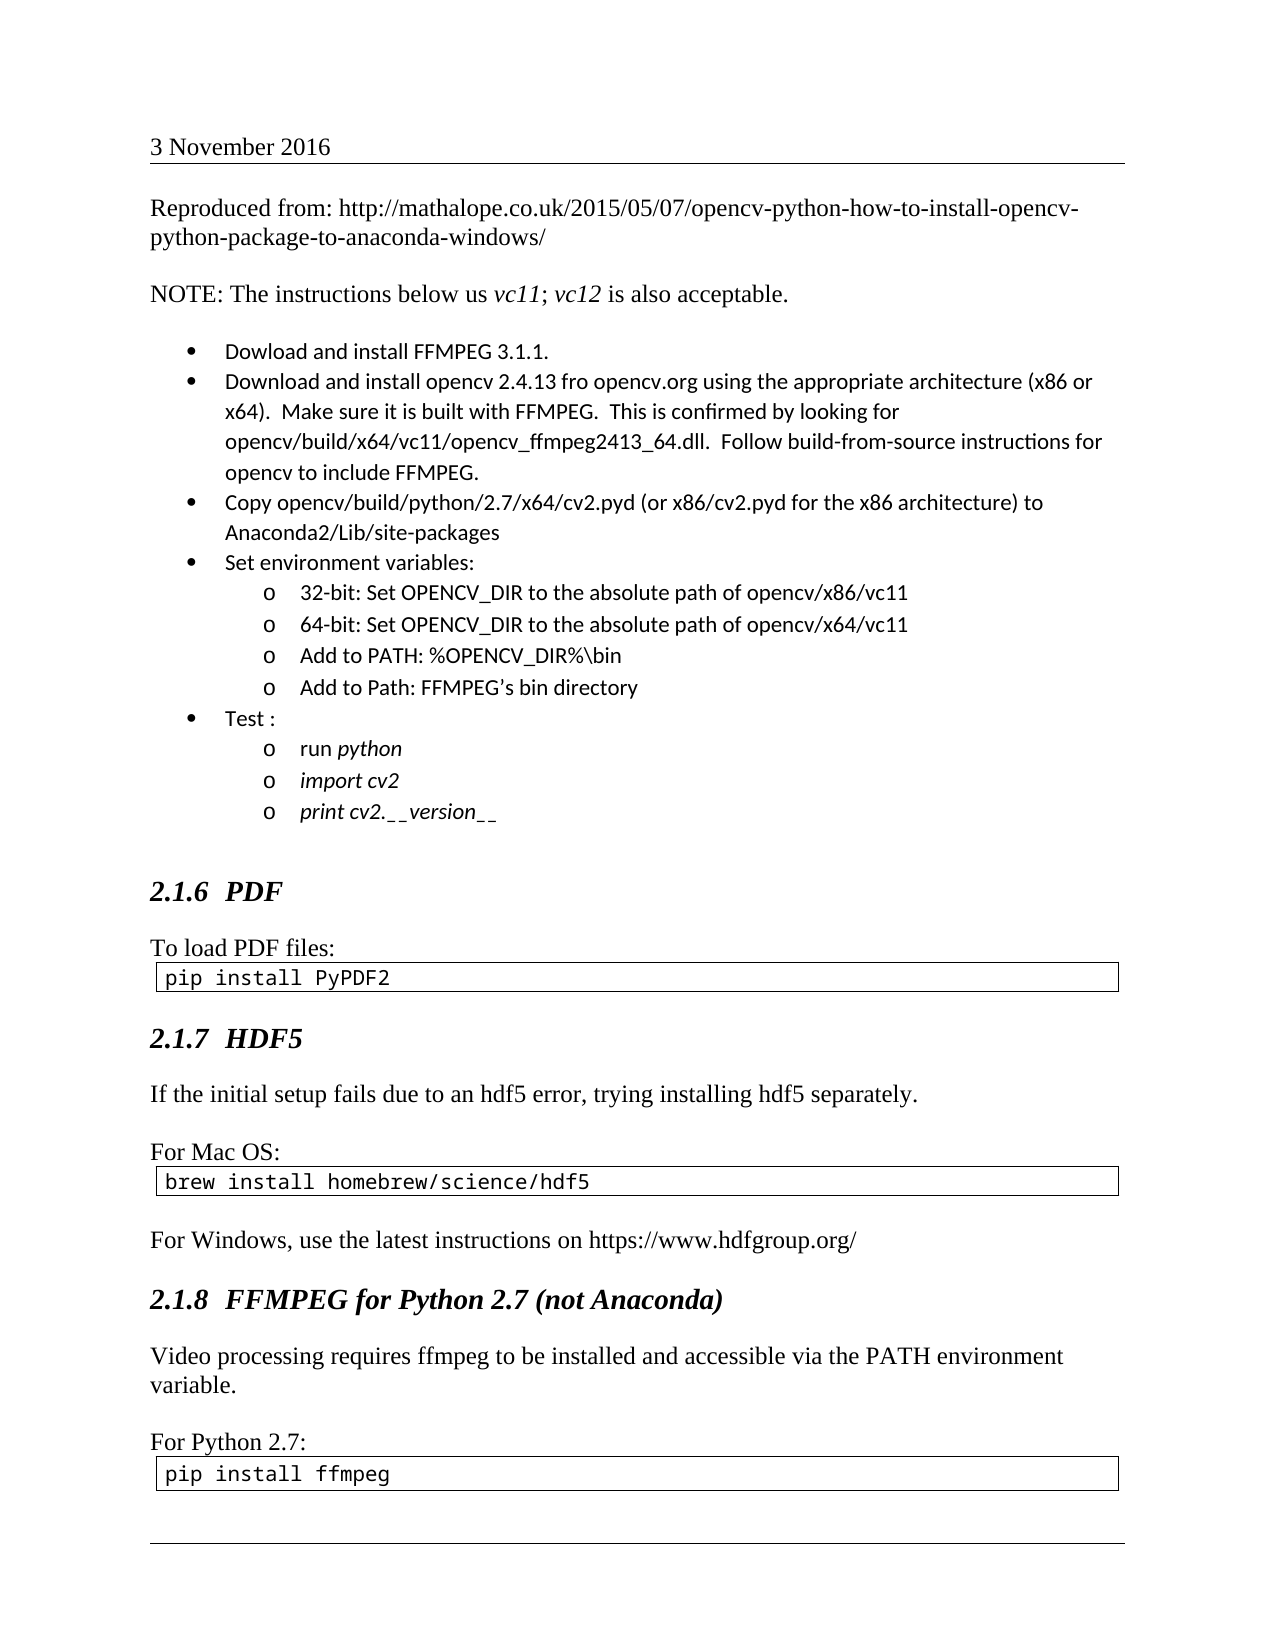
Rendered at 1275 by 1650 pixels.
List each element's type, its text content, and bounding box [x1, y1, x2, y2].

list import cv2 [262, 766, 1125, 795]
list Test : [187, 704, 1125, 732]
list Add to PATH: %OPENCV_DIR%\bin [262, 641, 1125, 671]
list 64-bit: Set OPENCV_DIR to the absolute path of opencv/x64/vc11 [262, 610, 1125, 639]
text For Python 2.7: [150, 1427, 1125, 1456]
list print cv2.__version__ [262, 797, 1125, 827]
list Set environment variables: [187, 548, 1125, 576]
text Video processing requires ffmpeg to be installed and accessible via the PATH environment variable. [150, 1341, 1125, 1398]
text For Mac OS: [150, 1137, 1125, 1166]
subtitle FFMPEG for Python 2.7 (not Anaconda) [150, 1282, 1125, 1316]
text brew install homebrew/science/hdf5 [157, 1167, 1118, 1195]
text pip install ffmpeg [157, 1457, 1118, 1490]
list Copy opencv/build/python/2.7/x64/cv2.pyd (or x86/cv2.pyd for the x86 architecture) to Anaconda2/Lib/site-packages [187, 488, 1125, 546]
text pip install PyPDF2 [157, 963, 1118, 991]
list run python [262, 734, 1125, 764]
subtitle HDF5 [150, 1021, 1125, 1054]
text NOTE: The instructions below us vc11; vc12 is also acceptable. [150, 279, 1125, 308]
list 32-bit: Set OPENCV_DIR to the absolute path of opencv/x86/vc11 [262, 578, 1125, 608]
list Dowload and install FFMPEG 3.1.1. [187, 337, 1125, 365]
text Reproduced from: http://mathalope.co.uk/2015/05/07/opencv-python-how-to-install-opencv-python-package-to-anaconda-windows/ [150, 193, 1125, 251]
list Download and install opencv 2.4.13 fro opencv.org using the appropriate architecture (x86 or x64). Make sure it is built with FFMPEG. This is confirmed by looking for opencv/build/x64/vc11/opencv_ffmpeg2413_64.dll. Follow build-from-source instructions for opencv to include FFMPEG. [187, 367, 1125, 486]
list Add to Path: FFMPEG’s bin directory [262, 673, 1125, 702]
text If the initial setup fails due to an hdf5 error, trying installing hdf5 separately. [150, 1079, 1125, 1108]
subtitle PDF [150, 874, 1125, 908]
text To load PDF files: [150, 933, 1125, 962]
text For Windows, use the latest instructions on https://www.hdfgroup.org/ [150, 1225, 1125, 1254]
